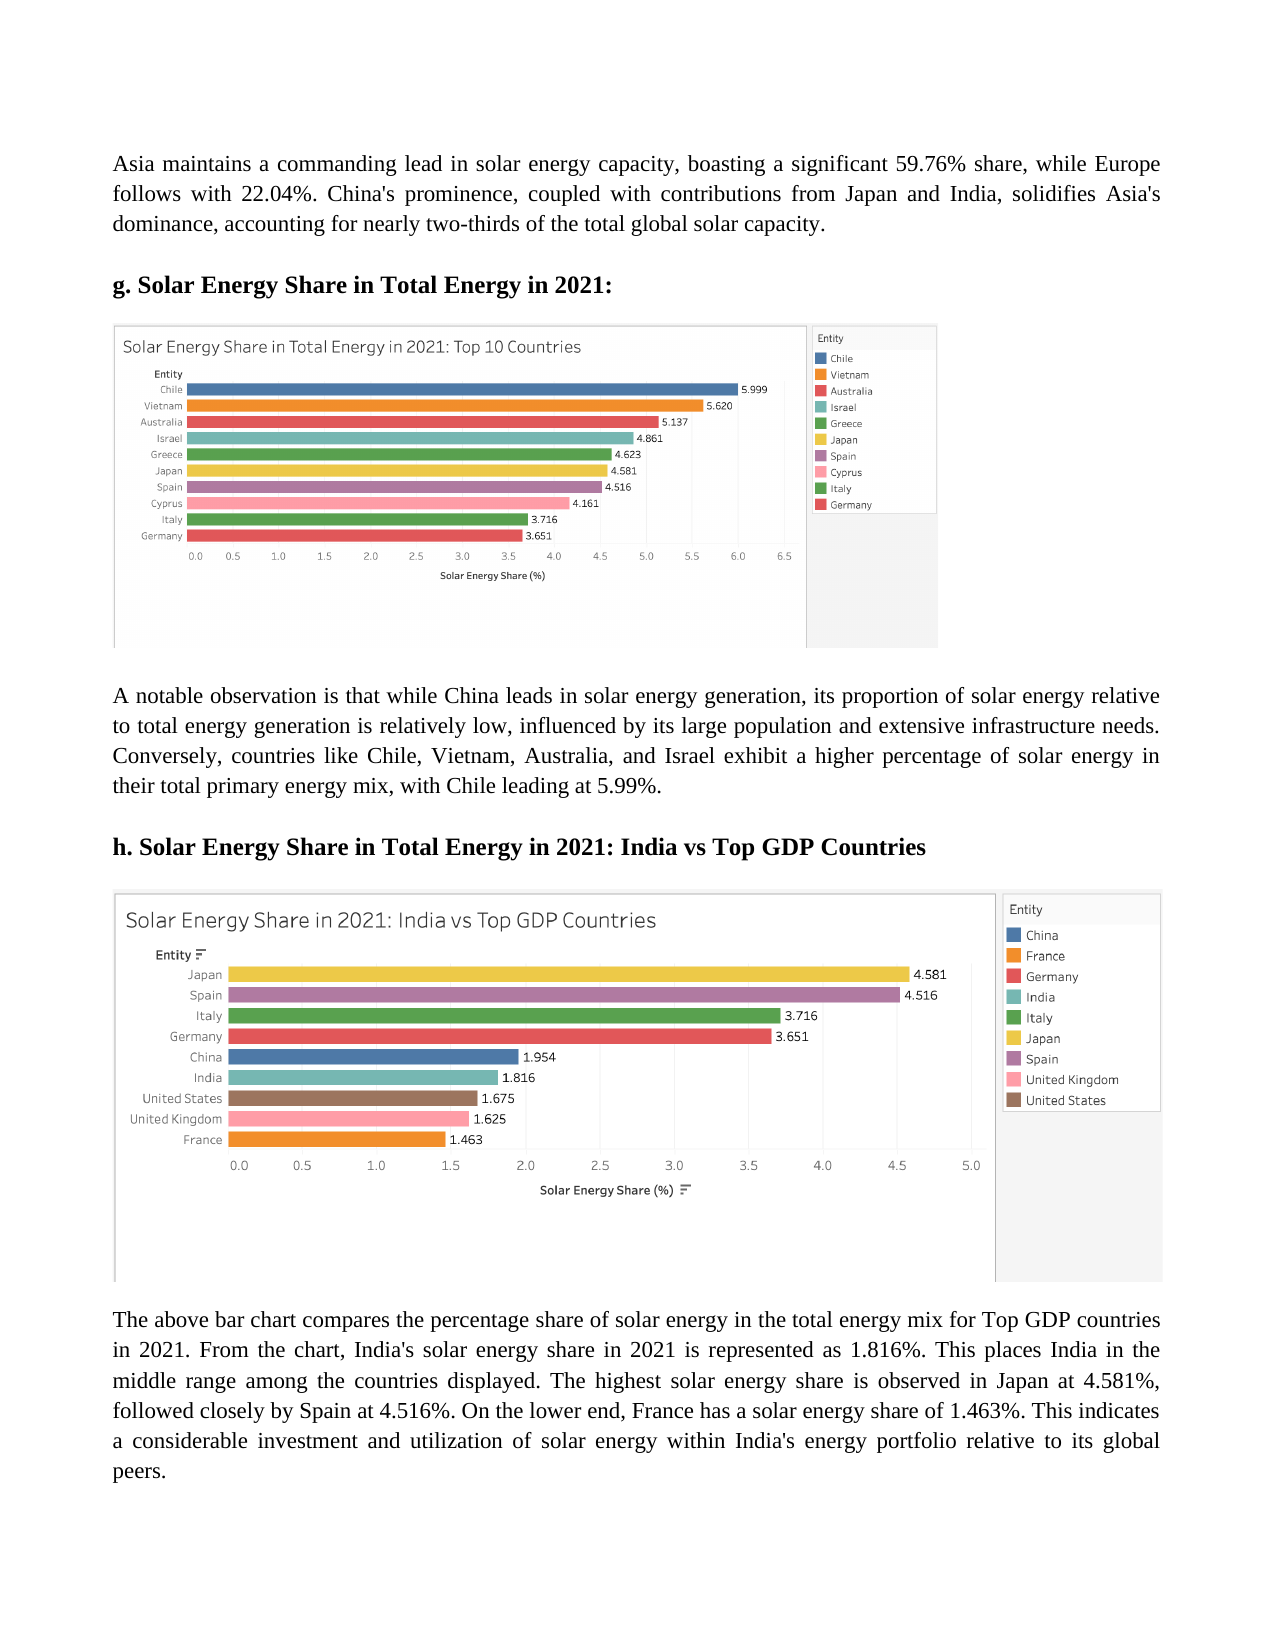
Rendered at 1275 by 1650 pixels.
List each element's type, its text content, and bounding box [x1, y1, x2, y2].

subtitle g. Solar Energy Share in Total Energy in 2021: [112, 270, 1162, 298]
picture [112, 323, 939, 648]
text Asia maintains a commanding lead in solar energy capacity, boasting a significant 59.76% share, while Europe follows with 22.04%. China's prominence, coupled with contributions from Japan and India, solidifies Asia's dominance, accounting for nearly two-thirds of the total global solar capacity. [112, 150, 1162, 237]
text A notable observation is that while China leads in solar energy generation, its proportion of solar energy relative to total energy generation is relatively low, influenced by its large population and extensive infrastructure needs. Conversely, countries like Chile, Vietnam, Australia, and Israel exhibit a higher percentage of solar energy in their total primary energy mix, with Chile leading at 5.99%. [112, 682, 1162, 799]
picture [112, 889, 1163, 1282]
subtitle h. Solar Energy Share in Total Energy in 2021: India vs Top GDP Countries [112, 832, 1162, 860]
text The above bar chart compares the percentage share of solar energy in the total energy mix for Top GDP countries in 2021. From the chart, India's solar energy share in 2021 is represented as 1.816%. This places India in the middle range among the countries displayed. The highest solar energy share is observed in Japan at 4.581%, followed closely by Spain at 4.516%. On the lower end, France has a solar energy share of 1.463%. This indicates a considerable investment and utilization of solar energy within India's energy portfolio relative to its global peers. [112, 1306, 1162, 1484]
